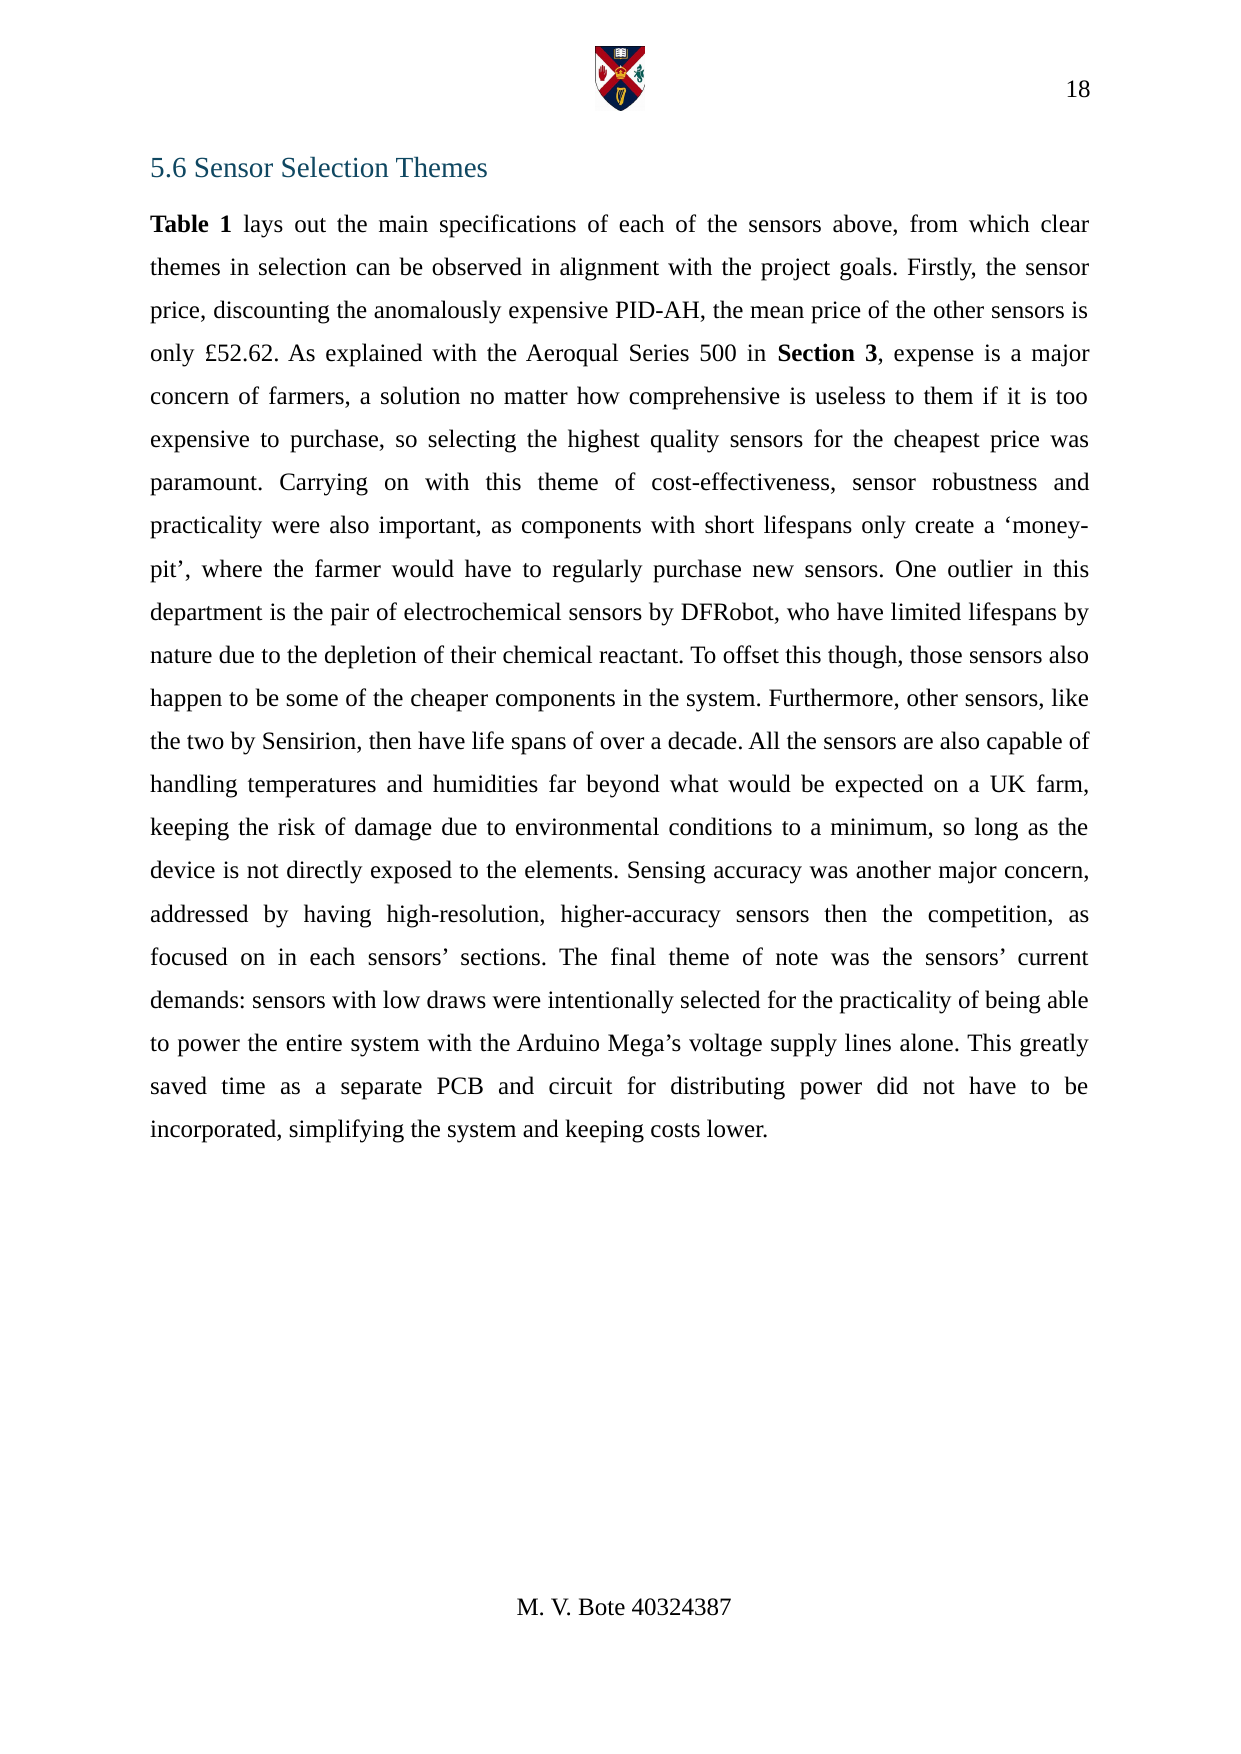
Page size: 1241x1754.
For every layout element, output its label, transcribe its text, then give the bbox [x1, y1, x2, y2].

picture [595, 46, 645, 111]
subtitle 5.6 Sensor Selection Themes [150, 150, 1090, 183]
text Table 1 lays out the main specifications of each of the sensors above, from which clear themes in selection can be observed in alignment with the project goals. Firstly, the sensor price, discounting the anomalously expensive PID-AH, the mean price of the other sensors is only £52.62. As explained with the Aeroqual Series 500 in Section 3, expense is a major concern of farmers, a solution no matter how comprehensive is useless to them if it is too expensive to purchase, so selecting the highest quality sensors for the cheapest price was paramount. Carrying on with this theme of cost-effectiveness, sensor robustness and practicality were also important, as components with short lifespans only create a ‘money-pit’, where the farmer would have to regularly purchase new sensors. One outlier in this department is the pair of electrochemical sensors by DFRobot, who have limited lifespans by nature due to the depletion of their chemical reactant. To offset this though, those sensors also happen to be some of the cheaper components in the system. Furthermore, other sensors, like the two by Sensirion, then have life spans of over a decade. All the sensors are also capable of handling temperatures and humidities far beyond what would be expected on a UK farm, keeping the risk of damage due to environmental conditions to a minimum, so long as the device is not directly exposed to the elements. Sensing accuracy was another major concern, addressed by having high-resolution, higher-accuracy sensors then the competition, as focused on in each sensors’ sections. The final theme of note was the sensors’ current demands: sensors with low draws were intentionally selected for the practicality of being able to power the entire system with the Arduino Mega’s voltage supply lines alone. This greatly saved time as a separate PCB and circuit for distributing power did not have to be incorporated, simplifying the system and keeping costs lower. [150, 209, 1090, 1143]
